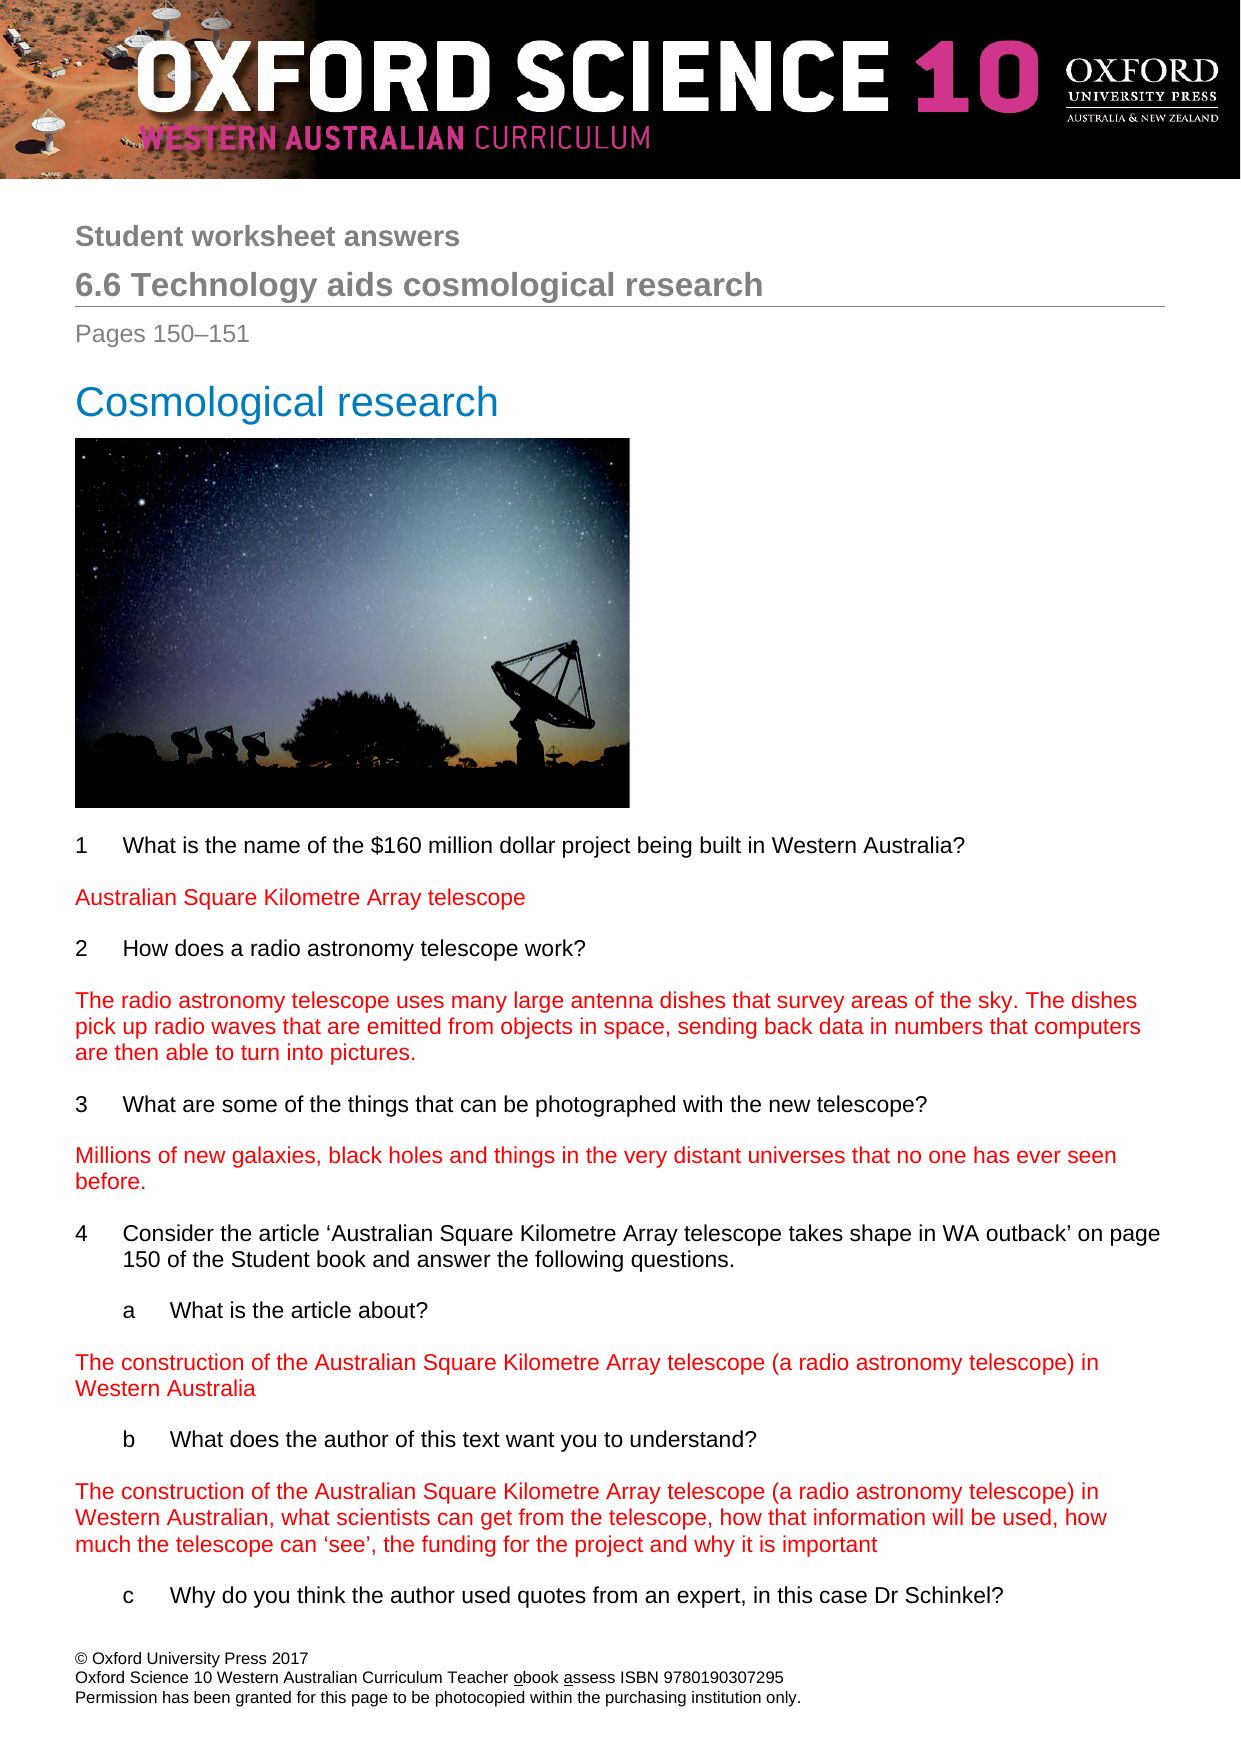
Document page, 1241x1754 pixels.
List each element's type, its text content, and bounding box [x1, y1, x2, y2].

text Pages 150–151 [75, 319, 1165, 348]
picture [0, 0, 1241, 179]
list a What is the article about? [122, 1297, 1165, 1324]
list 1 What is the name of the $160 million dollar project being built in Western Australia? [75, 832, 1165, 859]
list 4 Consider the article ‘Australian Square Kilometre Array telescope takes shape in WA outback’ on page 150 of the Student book and answer the following questions. [75, 1220, 1165, 1272]
text Student worksheet answers [75, 219, 1165, 253]
text Cosmological research [75, 377, 1165, 425]
text Millions of new galaxies, black holes and things in the very distant universes that no one has ever seen before. [75, 1142, 1165, 1195]
picture [75, 438, 630, 808]
list c Why do you think the author used quotes from an expert, in this case Dr Schinkel? [122, 1582, 1165, 1608]
list 2 How does a radio astronomy telescope work? [75, 935, 1165, 962]
text The radio astronomy telescope uses many large antenna dishes that survey areas of the sky. The dishes pick up radio waves that are emitted from objects in space, sending back data in numbers that computers are then able to turn into pictures. [75, 987, 1165, 1066]
text 6.6 Technology aids cosmological research [75, 265, 1165, 306]
list b What does the author of this text want you to understand? [122, 1426, 1165, 1453]
text Australian Square Kilometre Array telescope [75, 884, 1165, 910]
text The construction of the Australian Square Kilometre Array telescope (a radio astronomy telescope) in Western Australia [75, 1349, 1165, 1401]
list 3 What are some of the things that can be photographed with the new telescope? [75, 1091, 1165, 1117]
text The construction of the Australian Square Kilometre Array telescope (a radio astronomy telescope) in Western Australian, what scientists can get from the telescope, how that information will be used, how much the telescope can ‘see’, the funding for the project and why it is important [75, 1478, 1165, 1557]
